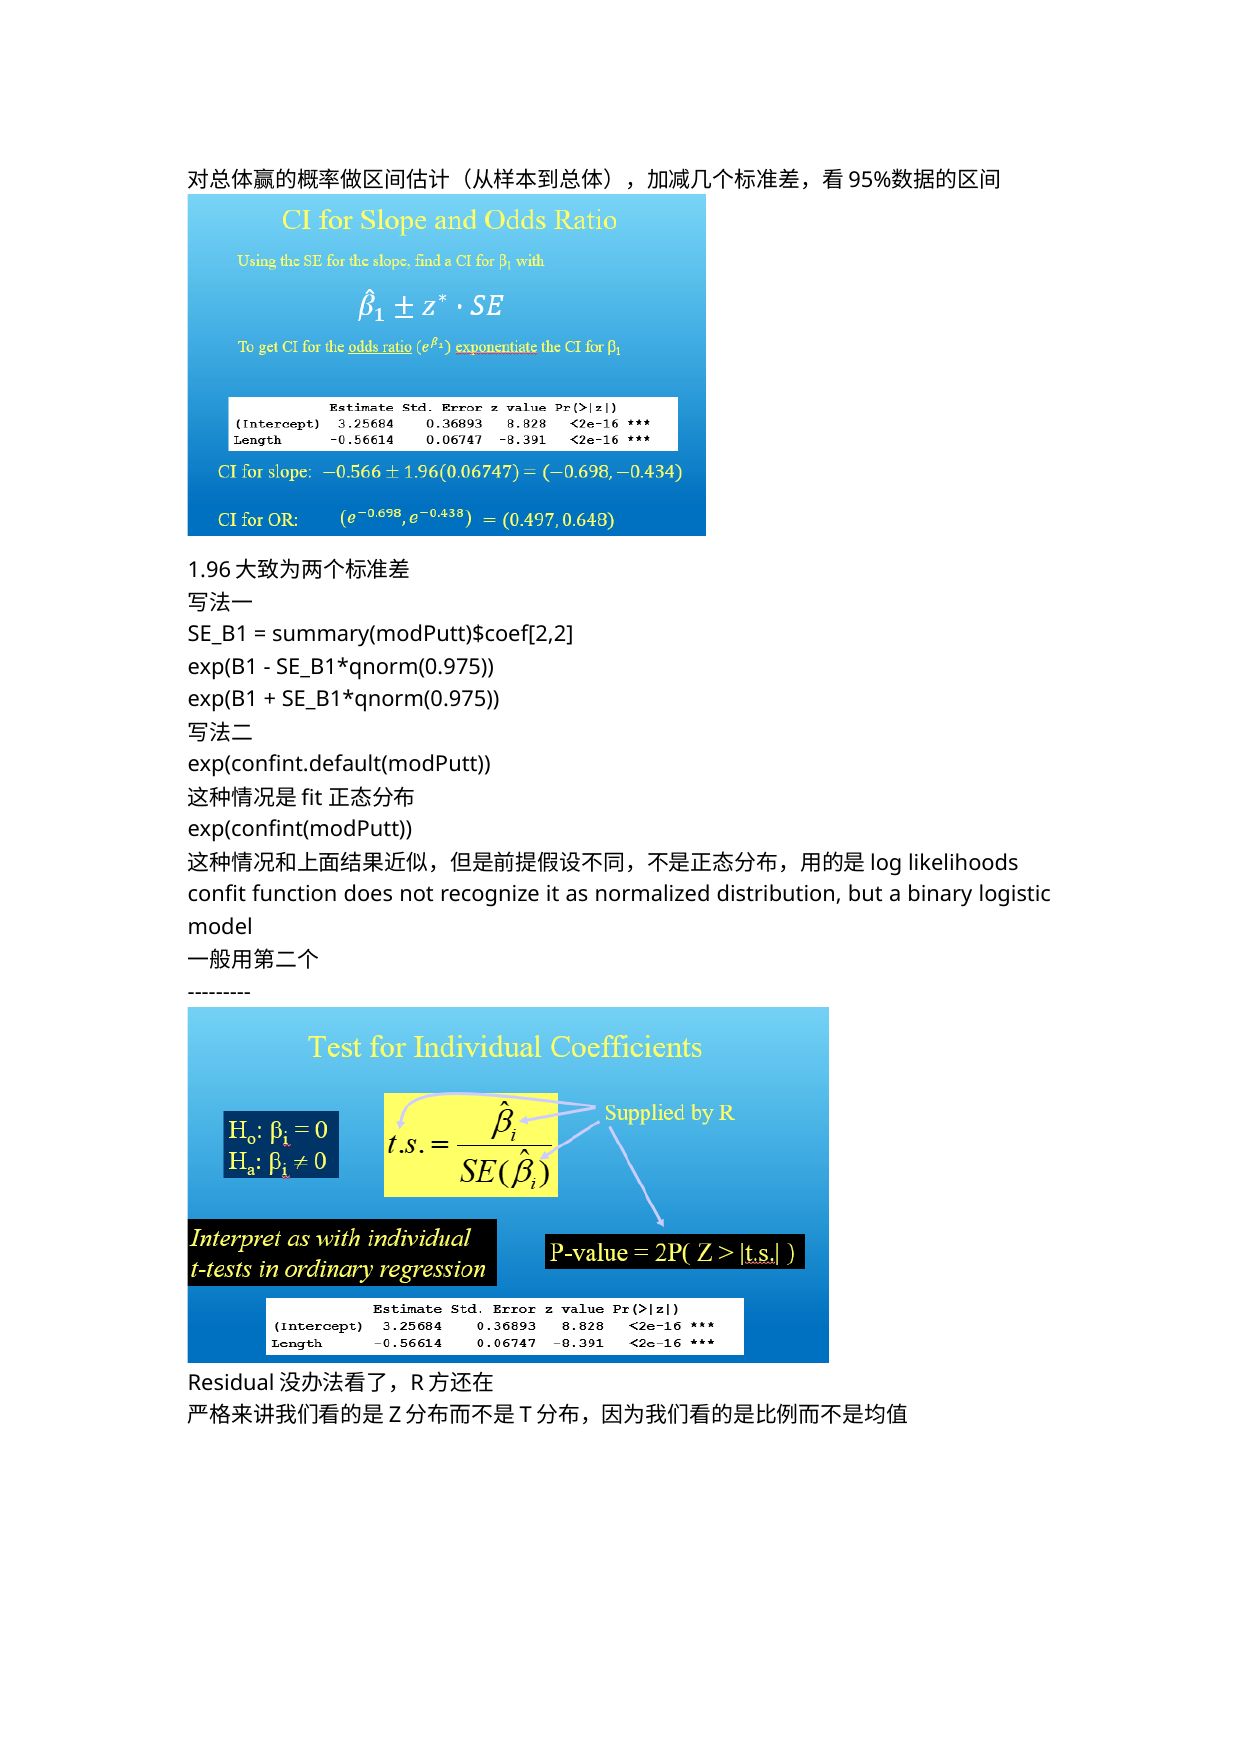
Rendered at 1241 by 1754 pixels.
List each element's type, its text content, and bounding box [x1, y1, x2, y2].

text exp(B1 - SE_B1*qnorm(0.975)) [187, 649, 1053, 682]
text 对总体赢的概率做区间估计（从样本到总体），加减几个标准差，看95%数据的区间 [187, 162, 1053, 194]
text exp(confint.default(modPutt)) [187, 747, 1053, 779]
text 1.96大致为两个标准差 [187, 552, 1053, 584]
text 严格来讲我们看的是Z分布而不是T分布，因为我们看的是比例而不是均值 [187, 1397, 1053, 1429]
text 写法二 [187, 714, 1053, 747]
text exp(B1 + SE_B1*qnorm(0.975)) [187, 682, 1053, 714]
text --------- [187, 974, 1053, 1007]
picture [187, 1007, 829, 1363]
text confit function does not recognize it as normalized distribution, but a binary logistic model [187, 877, 1053, 942]
text 一般用第二个 [187, 942, 1053, 974]
text SE_B1 = summary(modPutt)$coef[2,2] [187, 617, 1053, 649]
text 写法一 [187, 584, 1053, 617]
text 这种情况和上面结果近似，但是前提假设不同，不是正态分布，用的是log likelihoods [187, 844, 1053, 877]
text exp(confint(modPutt)) [187, 812, 1053, 844]
text Residual没办法看了，R方还在 [187, 1364, 1053, 1397]
text 这种情况是fit 正态分布 [187, 779, 1053, 812]
picture [187, 194, 706, 536]
